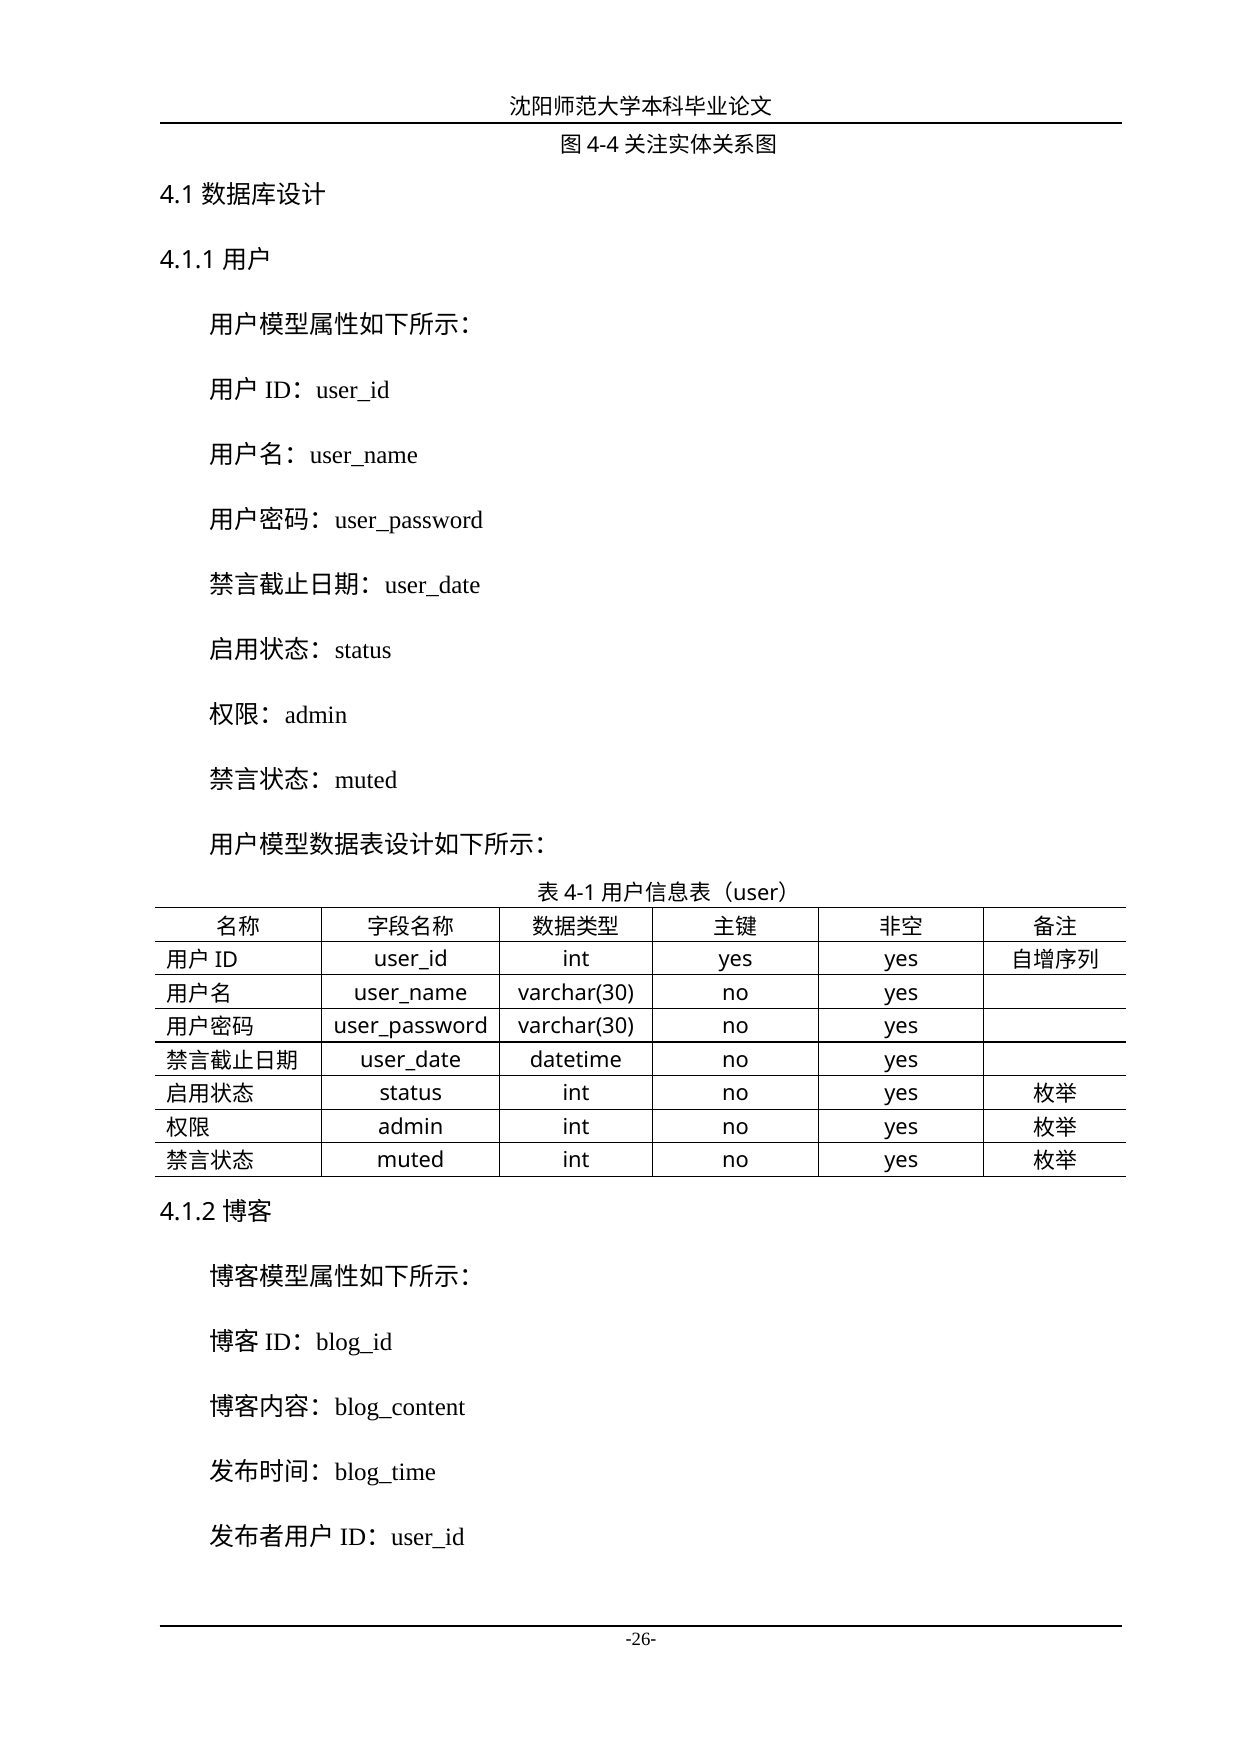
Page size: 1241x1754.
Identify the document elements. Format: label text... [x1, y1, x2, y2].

table_cell int [500, 1143, 652, 1176]
table_header 非空 [819, 908, 983, 941]
table_cell admin [322, 1110, 499, 1142]
table_cell int [500, 1110, 652, 1142]
table_cell int [500, 1076, 652, 1108]
text 用户ID：user_id [159, 355, 1122, 420]
table_cell muted [322, 1143, 499, 1176]
table_cell [984, 1009, 1126, 1041]
table_header 备注 [984, 908, 1126, 941]
text 禁言状态：muted [159, 745, 1122, 810]
table_cell 用户密码 [155, 1009, 321, 1041]
table_cell yes [819, 942, 983, 974]
text 博客ID：blog_id [159, 1307, 1122, 1372]
table_cell 启用状态 [155, 1076, 321, 1108]
table_cell int [500, 942, 652, 974]
table_cell yes [819, 1076, 983, 1108]
text 启用状态：status [159, 615, 1122, 680]
table_cell no [653, 975, 818, 1008]
text 用户模型属性如下所示： [159, 290, 1122, 355]
table_cell user_password [322, 1009, 499, 1041]
table_header 名称 [155, 908, 321, 941]
subtitle 4.1 数据库设计 [159, 160, 1122, 225]
table_cell [984, 1043, 1126, 1075]
table_cell no [653, 1143, 818, 1176]
table_cell user_id [322, 942, 499, 974]
table_cell [984, 975, 1126, 1008]
table_cell 用户ID [155, 942, 321, 974]
table_header 字段名称 [322, 908, 499, 941]
text 发布时间：blog_time [159, 1437, 1122, 1502]
table_cell 枚举 [984, 1143, 1126, 1176]
table_cell 禁言截止日期 [155, 1043, 321, 1075]
table_cell 枚举 [984, 1110, 1126, 1142]
text 图4-4 关注实体关系图 [159, 127, 1122, 160]
table_cell varchar(30) [500, 975, 652, 1008]
table_header 数据类型 [500, 908, 652, 941]
table_cell 权限 [155, 1110, 321, 1142]
text 权限：admin [159, 680, 1122, 745]
table_cell user_date [322, 1043, 499, 1075]
table_cell yes [819, 1043, 983, 1075]
table_cell status [322, 1076, 499, 1108]
subtitle 4.1.1 用户 [159, 225, 1122, 290]
text 发布者用户ID：user_id [159, 1502, 1122, 1567]
table_cell no [653, 1009, 818, 1041]
text 用户名：user_name [159, 420, 1122, 485]
table_cell yes [819, 1143, 983, 1176]
table_cell yes [819, 1009, 983, 1041]
text 禁言截止日期：user_date [159, 550, 1122, 615]
subtitle 4.1.2 博客 [159, 1177, 1122, 1242]
table_header 主键 [653, 908, 818, 941]
table_cell user_name [322, 975, 499, 1008]
table_cell varchar(30) [500, 1009, 652, 1041]
text 用户模型数据表设计如下所示： [159, 810, 1122, 875]
table_cell no [653, 1043, 818, 1075]
table_cell yes [819, 975, 983, 1008]
table_cell 用户名 [155, 975, 321, 1008]
text 博客内容：blog_content [159, 1372, 1122, 1437]
text 用户密码：user_password [159, 485, 1122, 550]
table_cell yes [819, 1110, 983, 1142]
table_cell no [653, 1110, 818, 1142]
text 博客模型属性如下所示： [159, 1242, 1122, 1307]
table_cell yes [653, 942, 818, 974]
table_cell 自增序列 [984, 942, 1126, 974]
table_cell no [653, 1076, 818, 1108]
table_cell 禁言状态 [155, 1143, 321, 1176]
table_cell 枚举 [984, 1076, 1126, 1108]
text 表4-1 用户信息表（user） [159, 875, 1122, 907]
table_cell datetime [500, 1043, 652, 1075]
